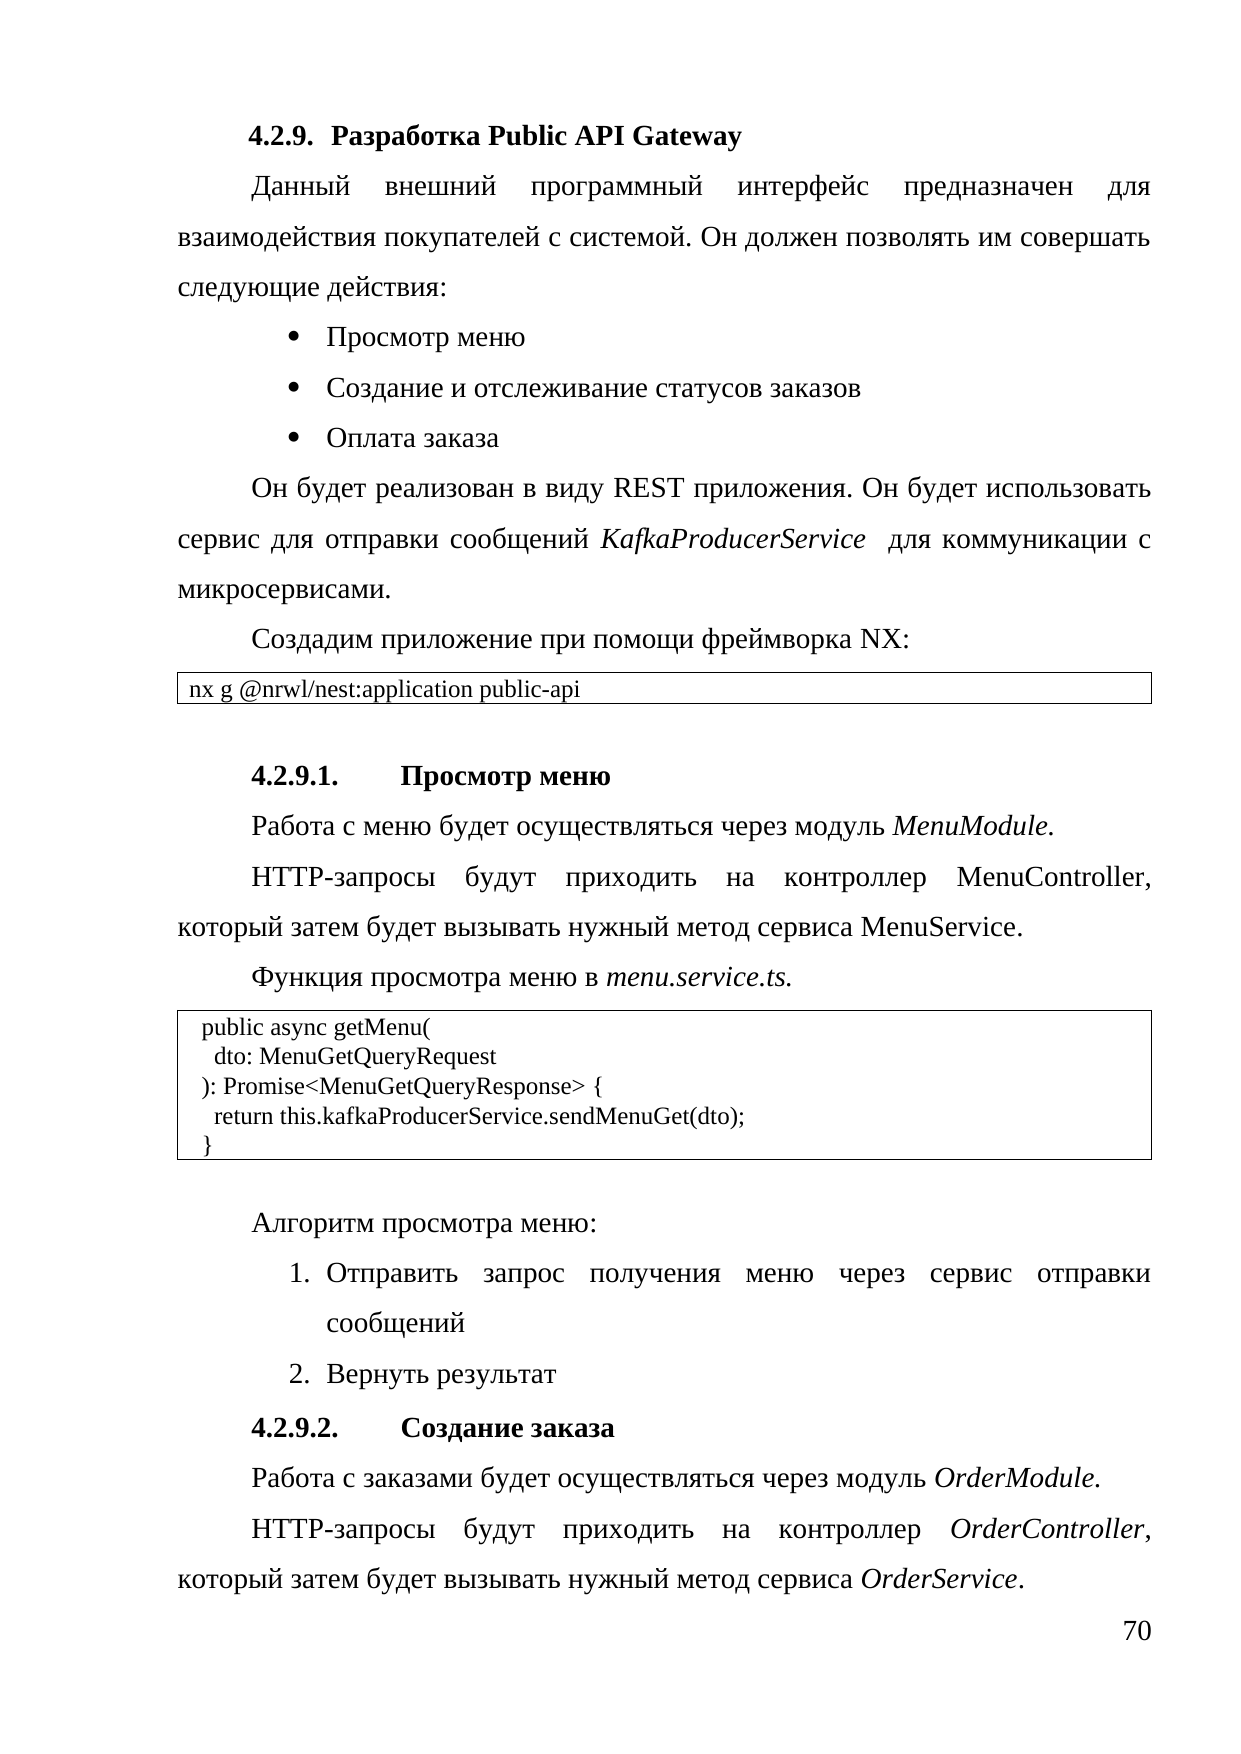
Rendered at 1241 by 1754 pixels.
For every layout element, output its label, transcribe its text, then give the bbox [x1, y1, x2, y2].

list Просмотр меню [288, 319, 1152, 353]
text Работа с заказами будет осуществляться через модуль OrderModule. [177, 1461, 1152, 1494]
text HTTP-запросы будут приходить на контроллер MenuController, который затем будет вызывать нужный метод сервиса MenuService. [177, 859, 1152, 943]
text HTTP-запросы будут приходить на контроллер OrderController, который затем будет вызывать нужный метод сервиса OrderService. [177, 1511, 1152, 1595]
list Отправить запрос получения меню через сервис отправки сообщений [288, 1255, 1152, 1339]
text Работа с меню будет осуществляться через модуль MenuModule. [177, 808, 1152, 842]
list Оплата заказа [288, 420, 1152, 454]
list Создание и отслеживание статусов заказов [288, 370, 1152, 403]
subtitle Создание заказа [251, 1410, 1152, 1444]
text Функция просмотра меню в menu.service.ts. [177, 959, 1152, 993]
table_header public async getMenu( dto: MenuGetQueryRequest ): Promise<MenuGetQueryResponse> { return this.kafkaProducerService.sendMenuGet(dto); } [178, 1011, 1151, 1159]
table_header nx g @nrwl/nest:application public-api [178, 673, 1151, 703]
list Вернуть результат [288, 1356, 1152, 1389]
subtitle Разработка Public API Gateway [248, 118, 1152, 152]
text Он будет реализован в виду REST приложения. Он будет использовать сервис для отправки сообщений KafkaProducerService для коммуникации с микросервисами. [177, 471, 1152, 605]
subtitle Просмотр меню [251, 758, 1152, 792]
text Алгоритм просмотра меню: [177, 1205, 1152, 1238]
text Данный внешний программный интерфейс предназначен для взаимодействия покупателей с системой. Он должен позволять им совершать следующие действия: [177, 168, 1152, 303]
text Создадим приложение при помощи фреймворка NX: [177, 622, 1152, 655]
